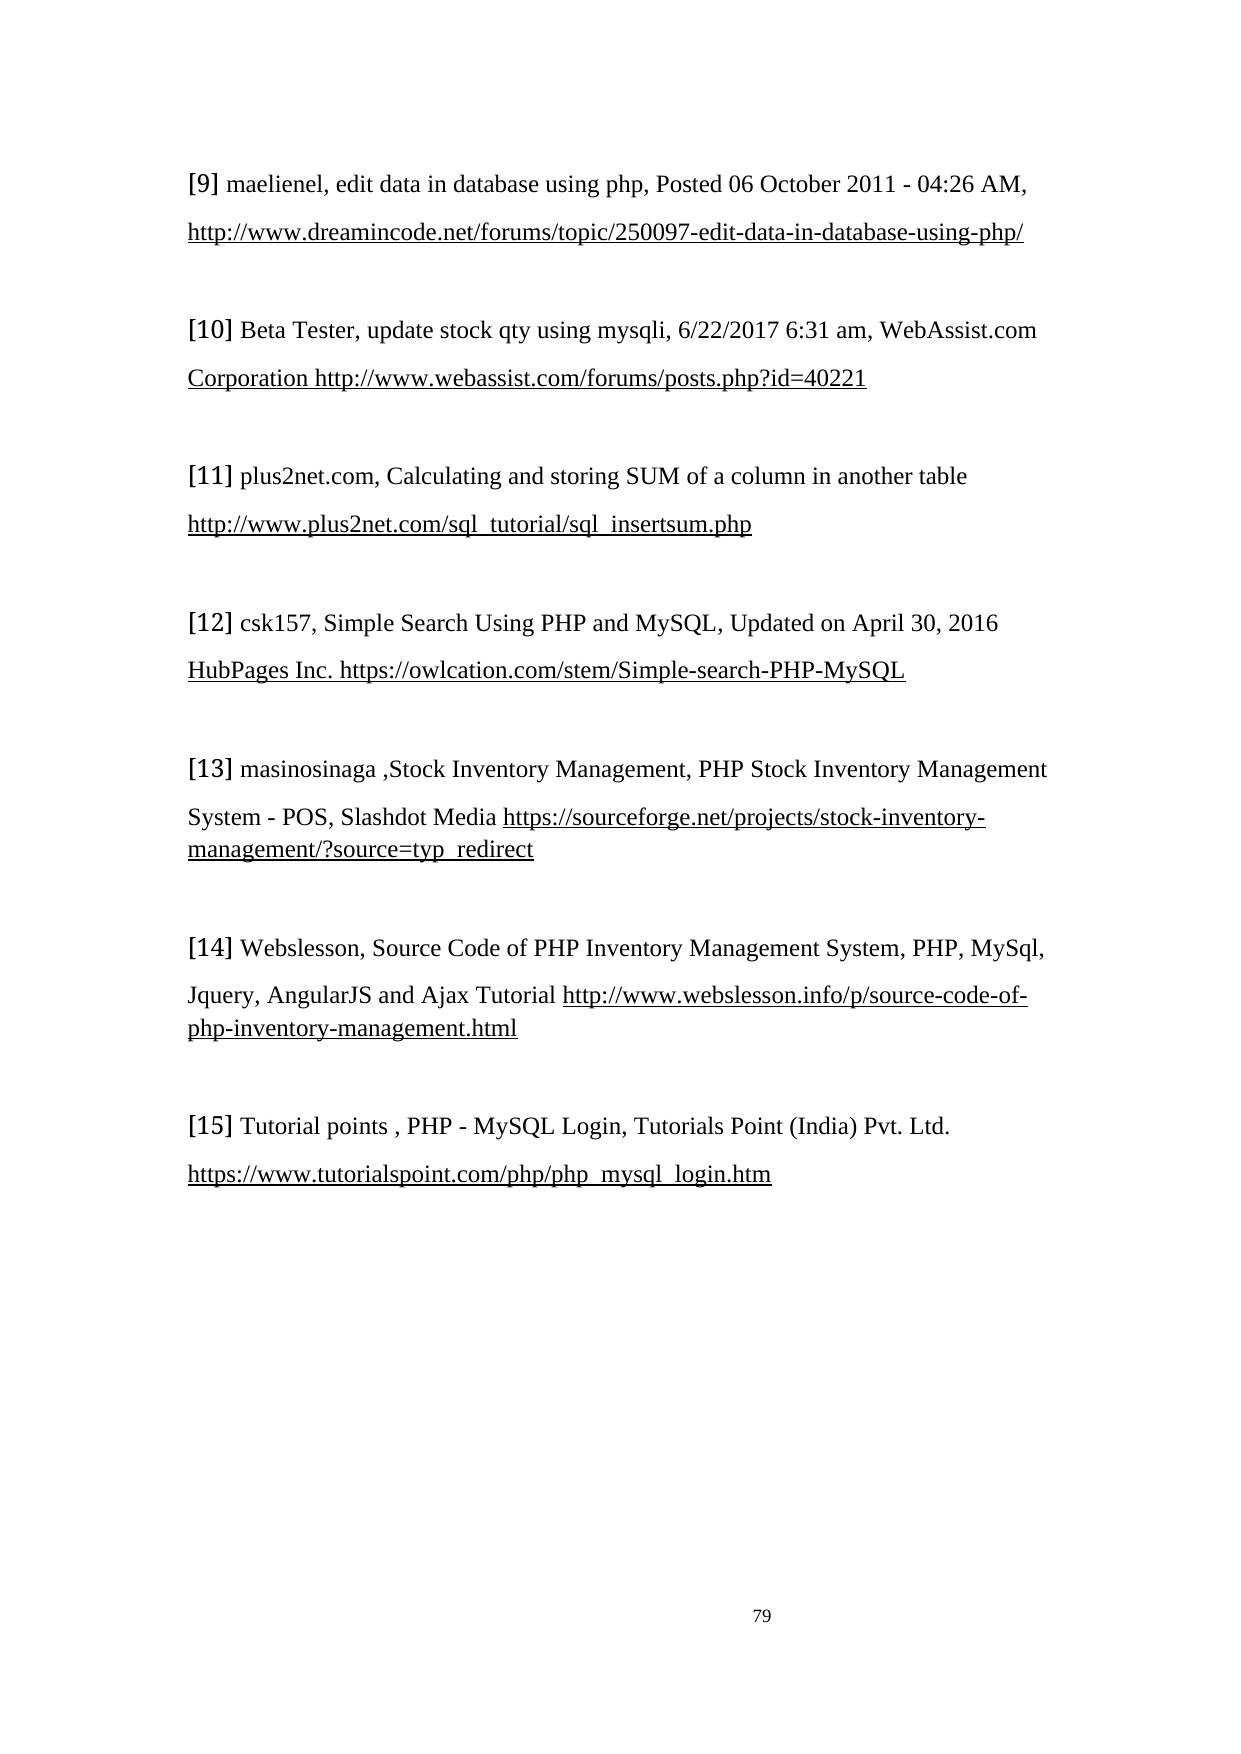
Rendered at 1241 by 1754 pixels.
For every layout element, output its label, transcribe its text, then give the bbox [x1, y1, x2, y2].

list Webslesson, Source Code of PHP Inventory Management System, PHP, MySql, Jquery, AngularJS and Ajax Tutorial http://www.webslesson.info/p/source-code-of-php-inventory-management.html [187, 914, 1053, 1044]
list plus2net.com, Calculating and storing SUM of a column in another table http://www.plus2net.com/sql_tutorial/sql_insertsum.php [187, 442, 1053, 540]
list Tutorial points , PHP - MySQL Login, Tutorials Point (India) Pvt. Ltd. https://www.tutorialspoint.com/php/php_mysql_login.htm [187, 1092, 1053, 1190]
list csk157, Simple Search Using PHP and MySQL, Updated on April 30, 2016 HubPages Inc. https://owlcation.com/stem/Simple-search-PHP-MySQL [187, 589, 1053, 686]
list maelienel, edit data in database using php, Posted 06 October 2011 - 04:26 AM, http://www.dreamincode.net/forums/topic/250097-edit-data-in-database-using-php/ [187, 150, 1053, 247]
list Beta Tester, update stock qty using mysqli, 6/22/2017 6:31 am, WebAssist.com Corporation http://www.webassist.com/forums/posts.php?id=40221 [187, 296, 1053, 394]
list masinosinaga ,Stock Inventory Management, PHP Stock Inventory Management System - POS, Slashdot Media https://sourceforge.net/projects/stock-inventory-management/?source=typ_redirect [187, 735, 1053, 865]
